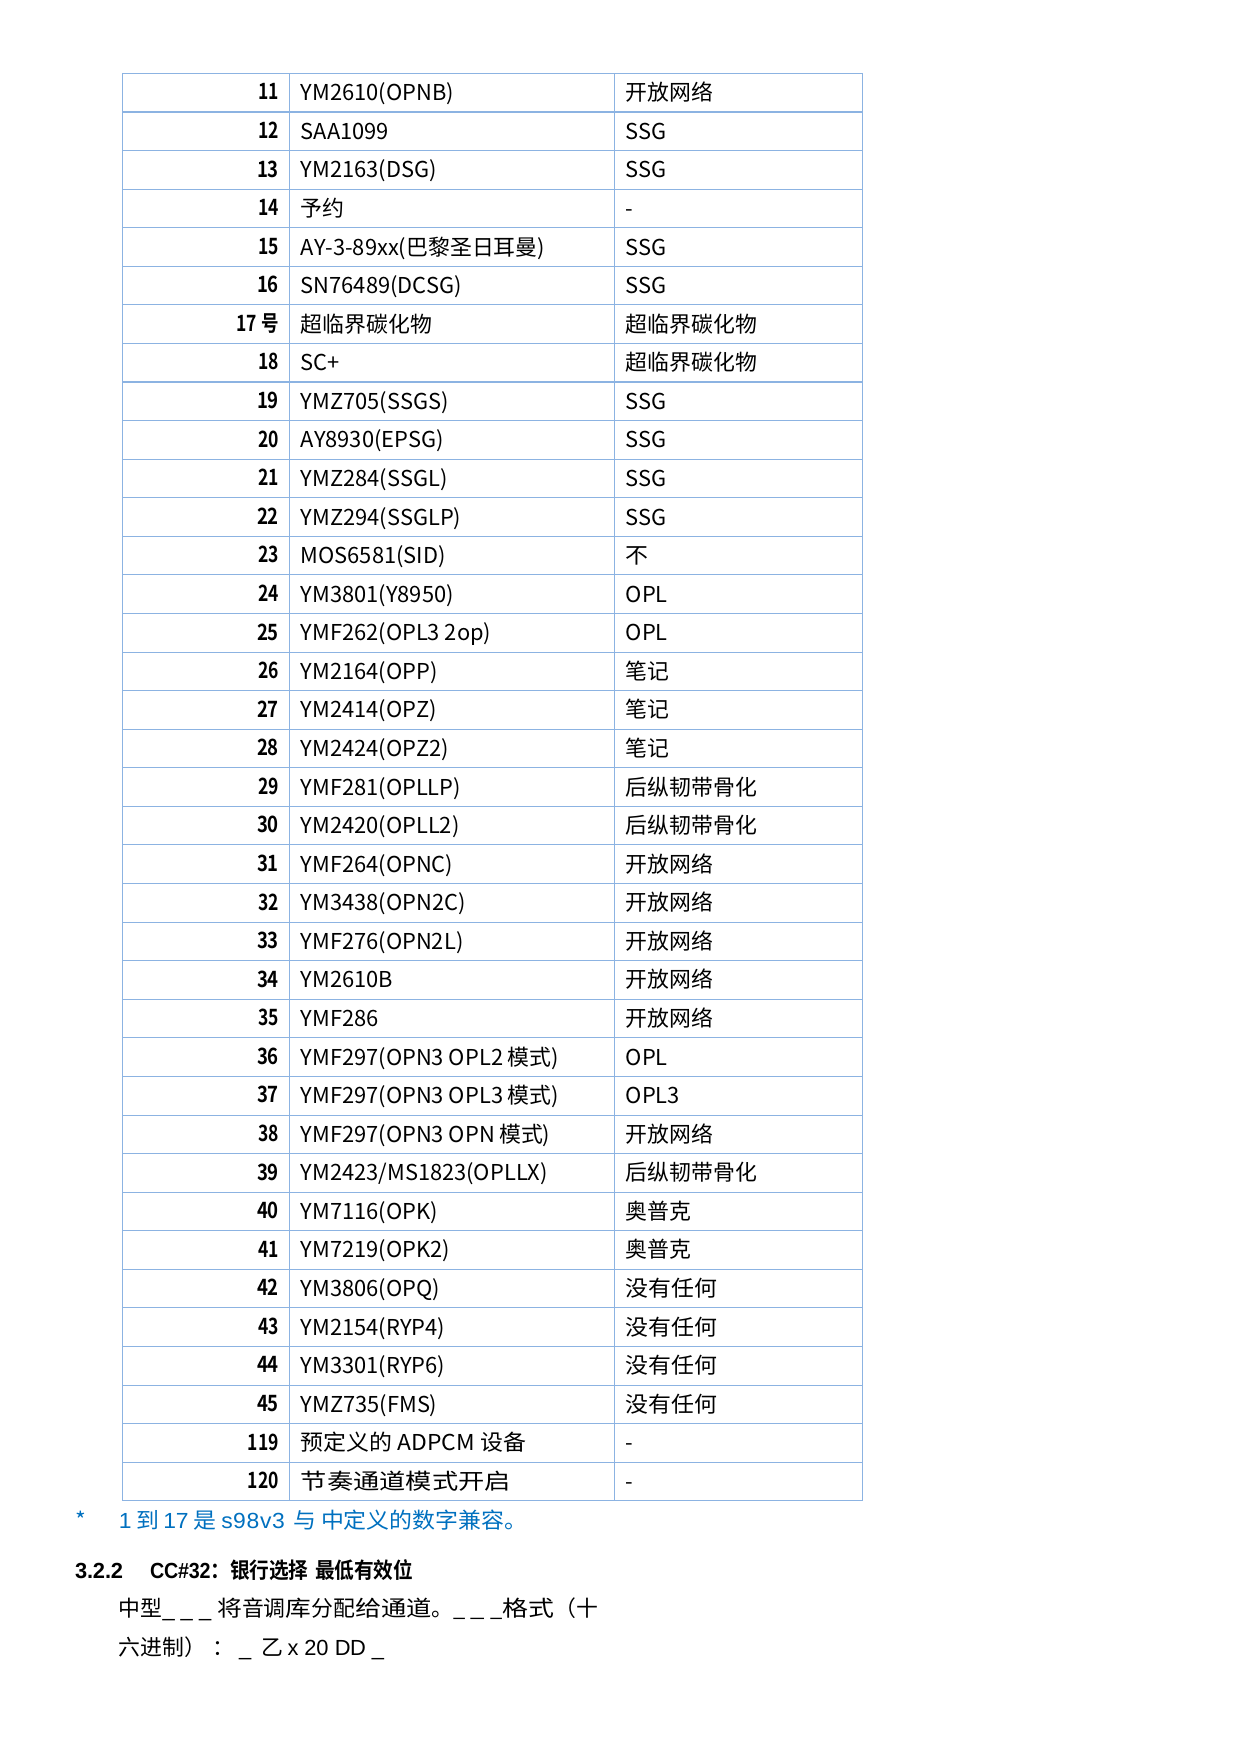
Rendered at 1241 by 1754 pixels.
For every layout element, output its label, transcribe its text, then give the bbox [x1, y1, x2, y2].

table_cell 开放网络 [615, 1116, 862, 1153]
table_cell 29 [123, 768, 289, 806]
table_cell - [615, 1424, 862, 1462]
table_cell YMF264(OPNC) [290, 845, 614, 883]
table_cell 19 [123, 383, 289, 420]
table_cell 后纵韧带骨化 [615, 1154, 862, 1192]
table_cell 22 [123, 498, 289, 536]
table_cell 奥普克 [615, 1193, 862, 1230]
table_cell OPL [615, 1038, 862, 1076]
table_cell 不 [615, 537, 862, 574]
table_cell YM2414(OPZ) [290, 691, 614, 729]
table_cell YM2610B [290, 961, 614, 999]
text 中型_ _ _ 将音调库分配给通道。_ _ _格式（十六进制） ： _ 乙x 20 DD _ [119, 1591, 599, 1662]
table_cell 40 [123, 1193, 289, 1230]
table_cell AY-3-89xx(巴黎圣日耳曼) [290, 228, 614, 266]
table_cell YMF281(OPLLP) [290, 768, 614, 806]
table_cell - [615, 1463, 862, 1500]
table_cell 15 [123, 228, 289, 266]
table_cell 18 [123, 344, 289, 381]
table_cell 开放网络 [615, 961, 862, 999]
table_cell AY8930(EPSG) [290, 421, 614, 459]
table_header YM2610(OPNB) [290, 74, 614, 111]
table_cell 没有任何 [615, 1386, 862, 1423]
table_cell 笔记 [615, 653, 862, 690]
table_cell YMF286 [290, 1000, 614, 1037]
table_cell YMF297(OPN3 OPL3模式) [290, 1077, 614, 1114]
table_cell YMZ705(SSGS) [290, 383, 614, 420]
table_cell SSG [615, 267, 862, 304]
table_cell 没有任何 [615, 1347, 862, 1384]
table_cell YM7219(OPK2) [290, 1231, 614, 1269]
table_cell 超临界碳化物 [615, 344, 862, 381]
table_cell 开放网络 [615, 1000, 862, 1037]
table_cell 43 [123, 1308, 289, 1346]
table_cell MOS6581(SID) [290, 537, 614, 574]
table_cell 14 [123, 190, 289, 227]
table_cell SAA1099 [290, 113, 614, 150]
table_cell SSG [615, 151, 862, 189]
table_cell 笔记 [615, 730, 862, 767]
table_cell YM2424(OPZ2) [290, 730, 614, 767]
table_cell 23 [123, 537, 289, 574]
table_cell SSG [615, 383, 862, 420]
table_cell YM2164(OPP) [290, 653, 614, 690]
table_cell 没有任何 [615, 1308, 862, 1346]
table_cell 28 [123, 730, 289, 767]
table_cell 予约 [290, 190, 614, 227]
table_header 11 [123, 74, 289, 111]
table_cell 16 [123, 267, 289, 304]
table_cell 38 [123, 1116, 289, 1153]
table_cell 后纵韧带骨化 [615, 768, 862, 806]
table_cell YM2154(RYP4) [290, 1308, 614, 1346]
table_cell 13 [123, 151, 289, 189]
table_cell 21 [123, 460, 289, 497]
table_cell 32 [123, 884, 289, 922]
table_cell YMZ735(FMS) [290, 1386, 614, 1423]
table_cell SN76489(DCSG) [290, 267, 614, 304]
table_cell 后纵韧带骨化 [615, 807, 862, 844]
table_cell 超临界碳化物 [615, 305, 862, 343]
table_cell 超临界碳化物 [290, 305, 614, 343]
table_cell 42 [123, 1270, 289, 1307]
table_cell YMF276(OPN2L) [290, 923, 614, 960]
table_cell 节奏通道模式开启 [290, 1463, 614, 1500]
table_cell 35 [123, 1000, 289, 1037]
table_cell 奥普克 [615, 1231, 862, 1269]
table_cell 开放网络 [615, 845, 862, 883]
table_cell YMF262(OPL3 2op) [290, 614, 614, 652]
table_cell YMZ284(SSGL) [290, 460, 614, 497]
table_cell 开放网络 [615, 923, 862, 960]
table_cell YMF297(OPN3 OPN模式) [290, 1116, 614, 1153]
table_cell 31 [123, 845, 289, 883]
table_cell 笔记 [615, 691, 862, 729]
table_cell 119 [123, 1424, 289, 1462]
table_cell 25 [123, 614, 289, 652]
table_cell 33 [123, 923, 289, 960]
table_cell YM3301(RYP6) [290, 1347, 614, 1384]
table_cell 27 [123, 691, 289, 729]
table_cell 12 [123, 113, 289, 150]
table_cell YM3801(Y8950) [290, 575, 614, 613]
table_cell OPL [615, 575, 862, 613]
table_cell 41 [123, 1231, 289, 1269]
table_cell YM2420(OPLL2) [290, 807, 614, 844]
table_cell 24 [123, 575, 289, 613]
table_cell 开放网络 [615, 884, 862, 922]
table_cell OPL [615, 614, 862, 652]
table_cell SSG [615, 498, 862, 536]
table_cell YMZ294(SSGLP) [290, 498, 614, 536]
table_cell SSG [615, 460, 862, 497]
table_cell SSG [615, 228, 862, 266]
table_cell SSG [615, 421, 862, 459]
table_cell 36 [123, 1038, 289, 1076]
table_cell YM3806(OPQ) [290, 1270, 614, 1307]
table_cell 37 [123, 1077, 289, 1114]
table_cell YM7116(OPK) [290, 1193, 614, 1230]
table_cell 预定义的 ADPCM 设备 [290, 1424, 614, 1462]
table_cell 44 [123, 1347, 289, 1384]
table_cell SC+ [290, 344, 614, 381]
table_cell YM3438(OPN2C) [290, 884, 614, 922]
table_cell 30 [123, 807, 289, 844]
table_cell 45 [123, 1386, 289, 1423]
subtitle CC#32：银行选择 最低有效位 [75, 1553, 1065, 1585]
table_cell 34 [123, 961, 289, 999]
table_cell 没有任何 [615, 1270, 862, 1307]
text * 1到17是s98v3 与 中定义的数字兼容。 [75, 1503, 1065, 1534]
table_cell YM2163(DSG) [290, 151, 614, 189]
table_cell YM2423/MS1823(OPLLX) [290, 1154, 614, 1192]
table_cell OPL3 [615, 1077, 862, 1114]
table_cell - [615, 190, 862, 227]
table_cell YMF297(OPN3 OPL2模式) [290, 1038, 614, 1076]
table_header 开放网络 [615, 74, 862, 111]
table_cell 120 [123, 1463, 289, 1500]
table_cell 17 号 [123, 305, 289, 343]
table_cell 26 [123, 653, 289, 690]
table_cell 20 [123, 421, 289, 459]
table_cell 39 [123, 1154, 289, 1192]
table_cell SSG [615, 113, 862, 150]
